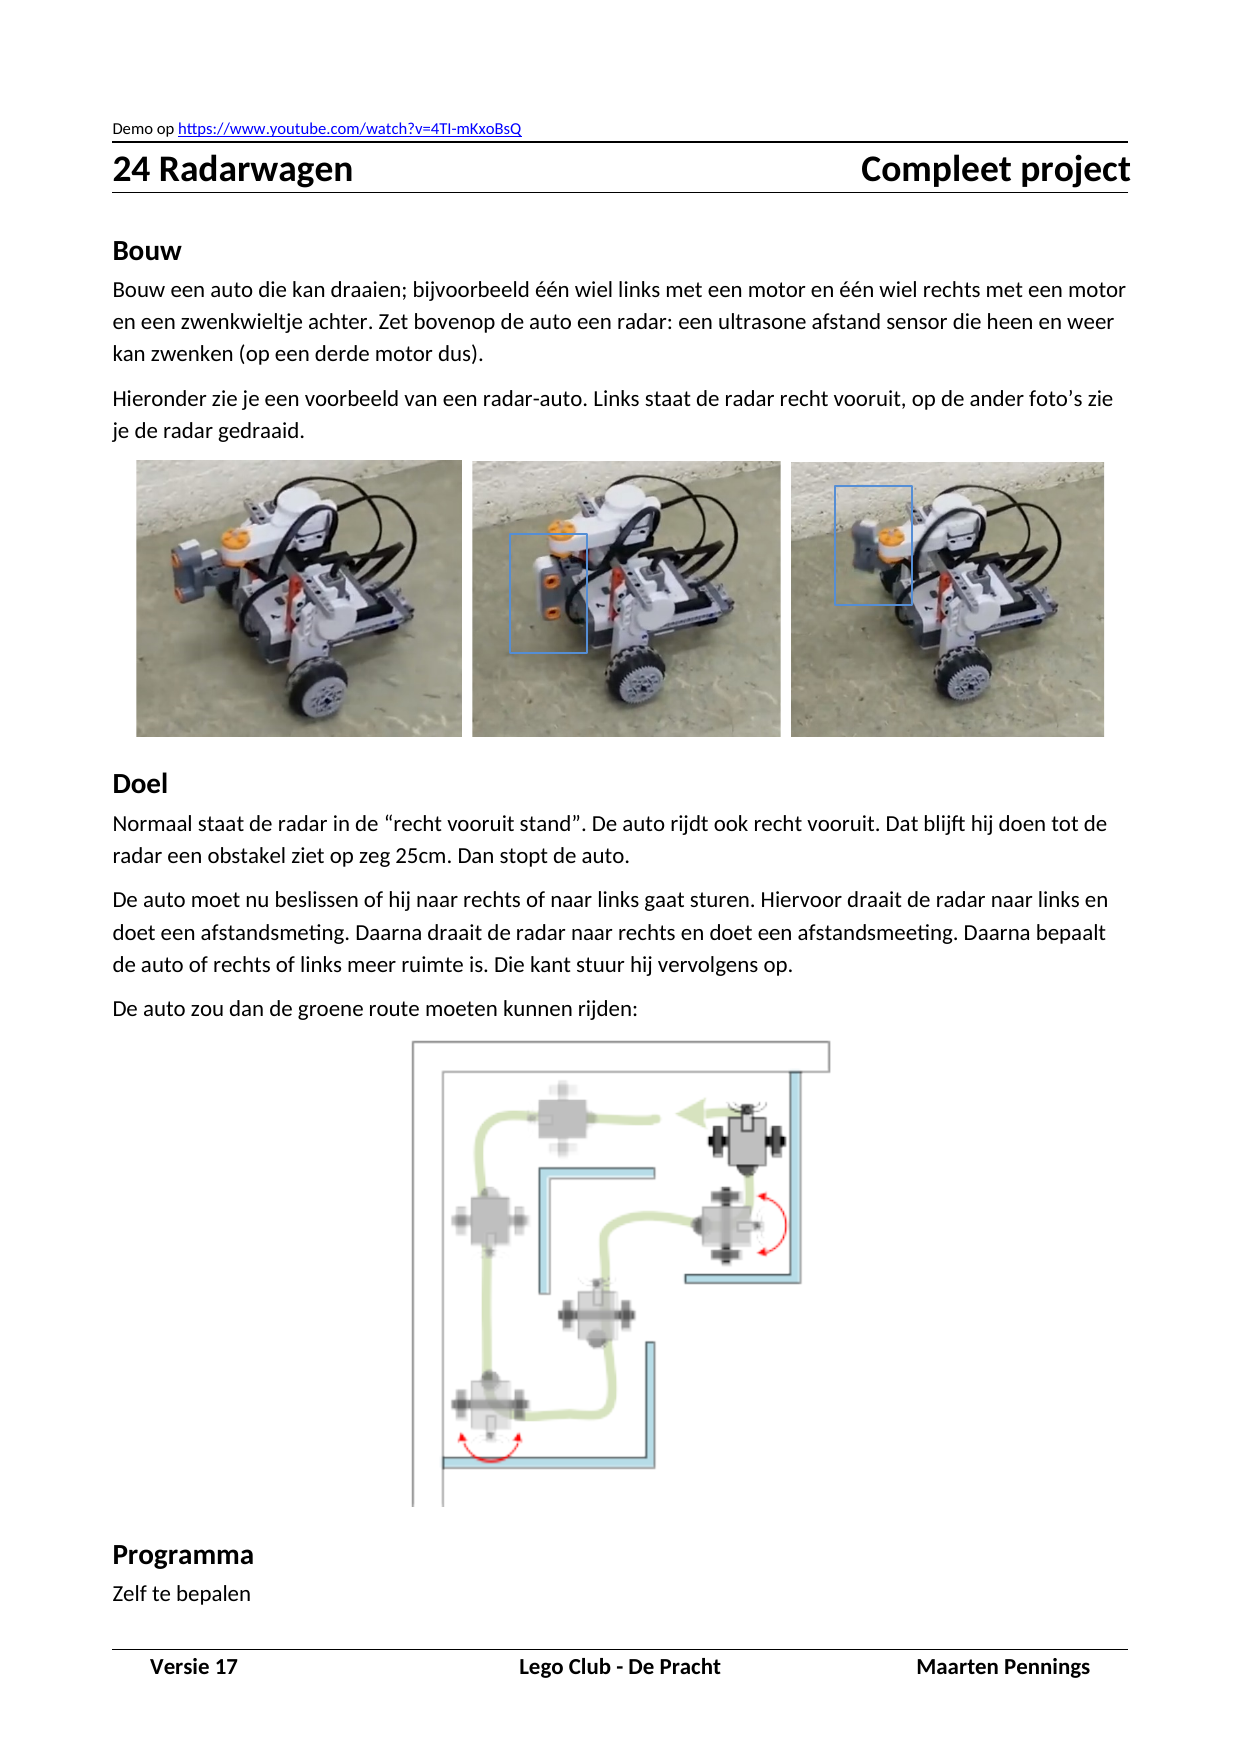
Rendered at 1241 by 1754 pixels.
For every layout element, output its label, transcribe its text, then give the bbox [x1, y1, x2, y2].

picture [472, 461, 781, 737]
text Doel [112, 766, 1128, 801]
text Zelf te bepalen [112, 1579, 1128, 1607]
picture [136, 460, 462, 737]
text Demo op https://www.youtube.com/watch?v=4TI-mKxoBsQ [112, 118, 1128, 138]
text Bouw [112, 232, 1128, 267]
text Bouw een auto die kan draaien; bijvoorbeeld één wiel links met een motor en één wiel rechts met een motor en een zwenkwieltje achter. Zet bovenop de auto een radar: een ultrasone afstand sensor die heen en weer kan zwenken (op een derde motor dus). [112, 275, 1128, 367]
text De auto zou dan de groene route moeten kunnen rijden: [112, 994, 1128, 1023]
text Programma [112, 1536, 1128, 1571]
text Normaal staat de radar in de “recht vooruit stand”. De auto rijdt ook recht vooruit. Dat blijft hij doen tot de radar een obstakel ziet op zeg 25cm. Dan stopt de auto. [112, 809, 1128, 869]
text 24 Radarwagen Compleet project [112, 143, 1128, 192]
text Hieronder zie je een voorbeeld van een radar-auto. Links staat de radar recht vooruit, op de ander foto’s zie je de radar gedraaid. [112, 384, 1128, 444]
picture [791, 462, 1105, 737]
text De auto moet nu beslissen of hij naar rechts of naar links gaat sturen. Hiervoor draait de radar naar links en doet een afstandsmeting. Daarna draait de radar naar rechts en doet een afstandsmeeting. Daarna bepaalt de auto of rechts of links meer ruimte is. Die kant stuur hij vervolgens op. [112, 886, 1128, 978]
